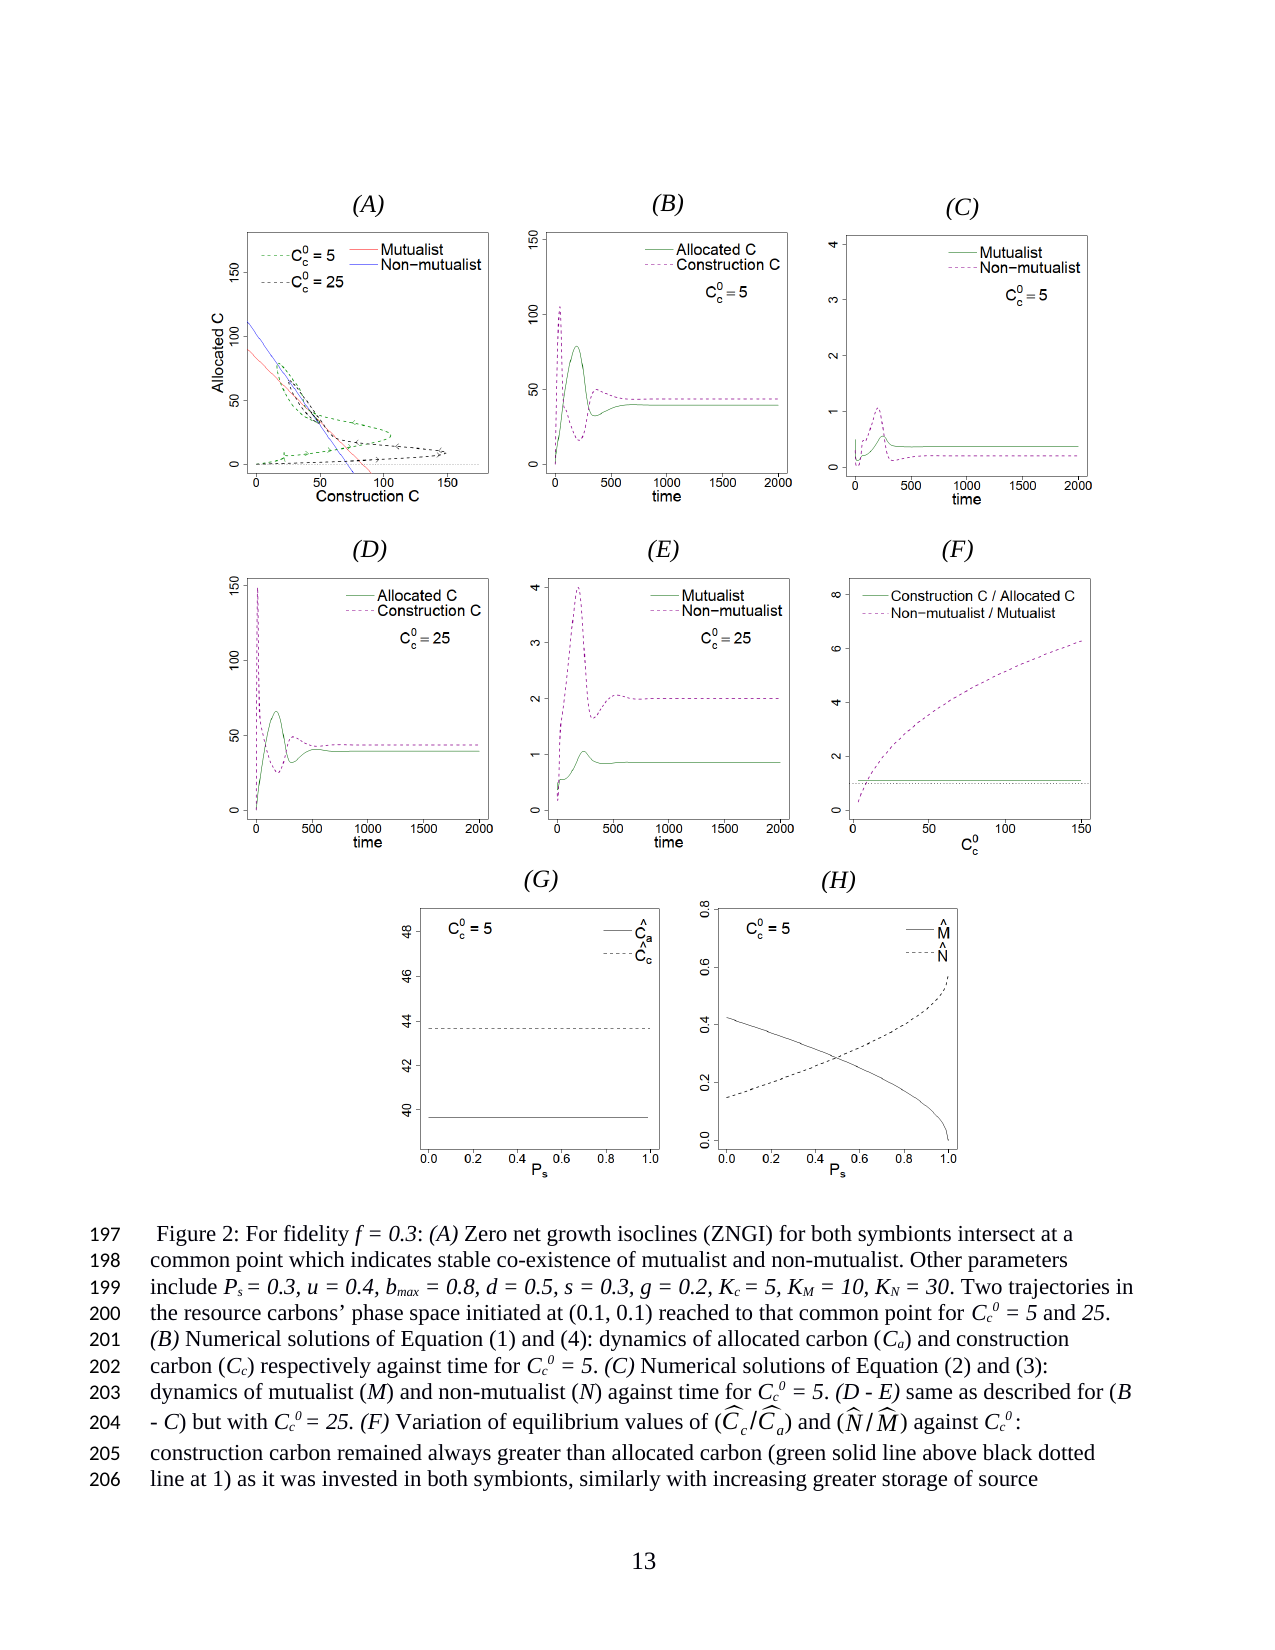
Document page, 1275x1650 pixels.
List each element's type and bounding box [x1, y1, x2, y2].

picture [373, 893, 971, 1194]
picture [202, 217, 1102, 521]
picture [202, 563, 1104, 864]
